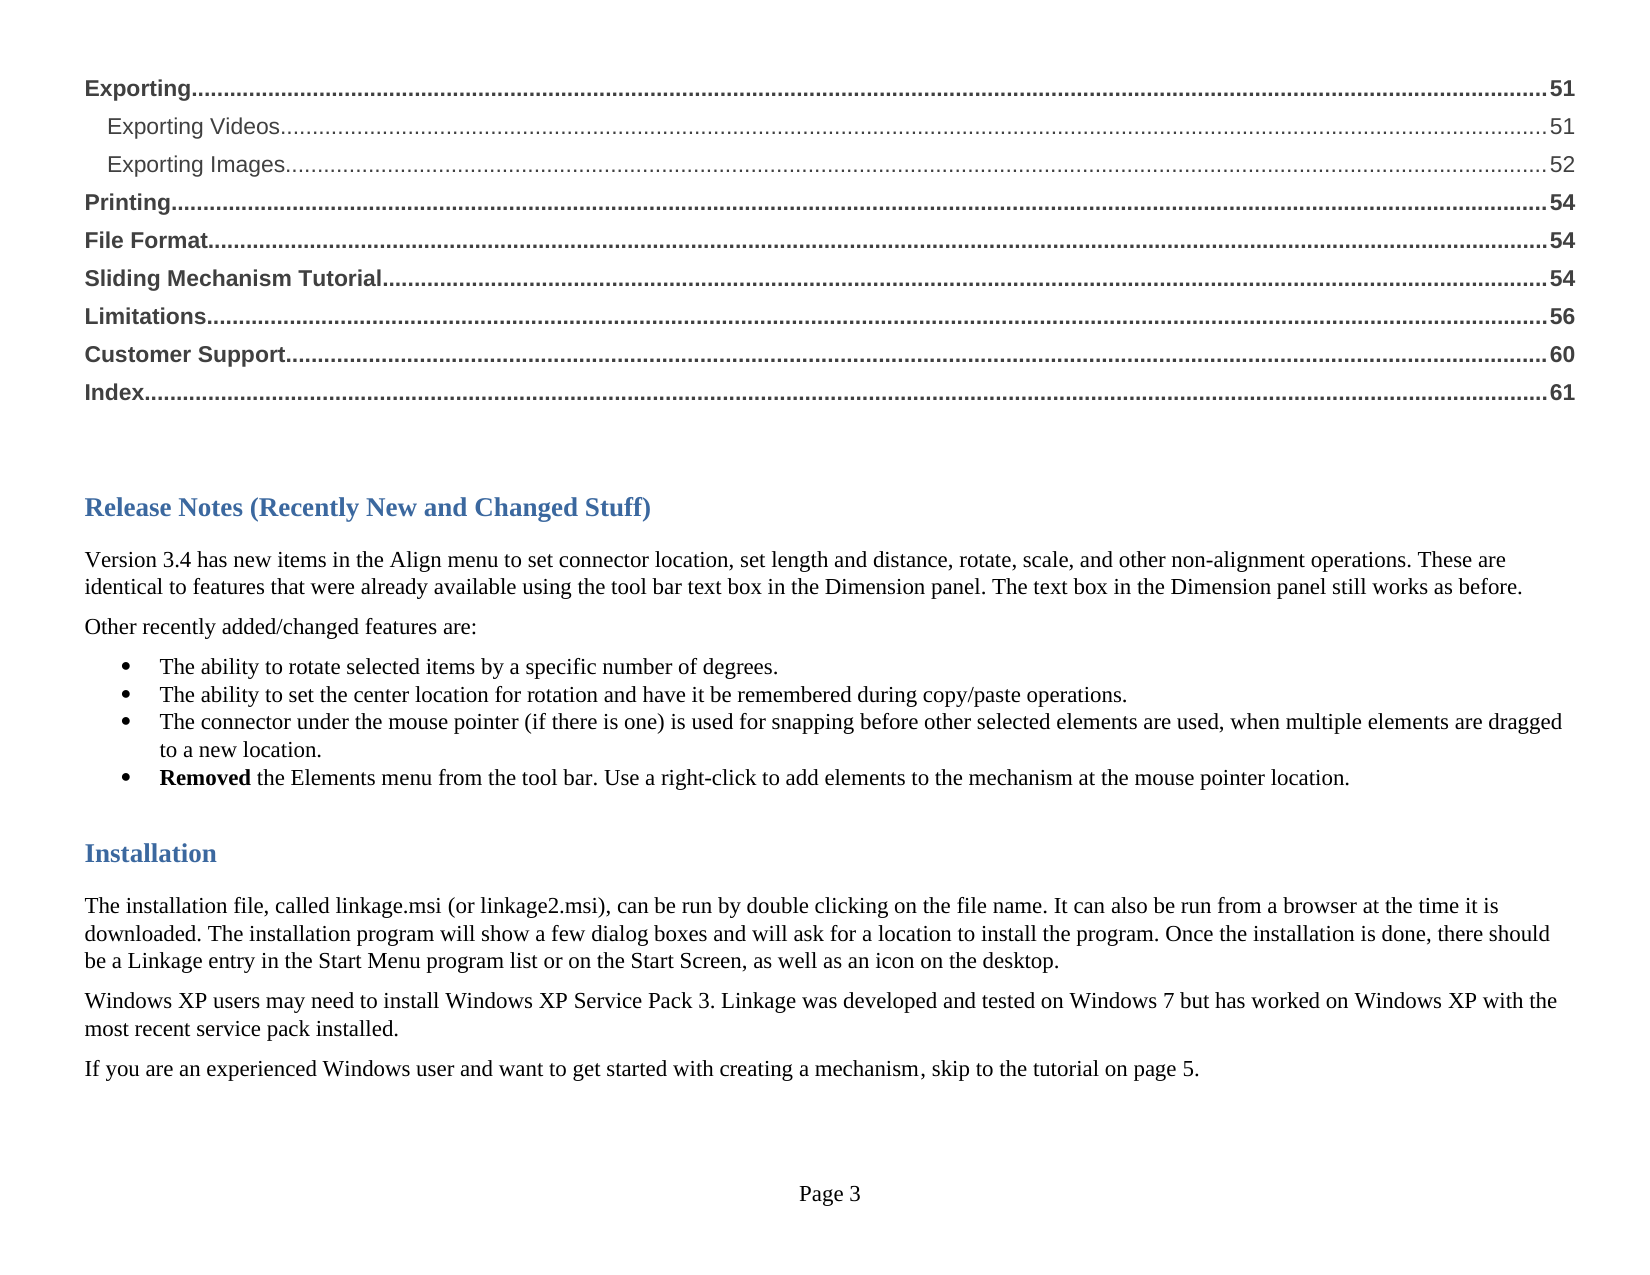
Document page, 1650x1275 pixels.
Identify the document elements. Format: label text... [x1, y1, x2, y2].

list The ability to set the center location for rotation and have it be remembered during copy/paste operations. [122, 681, 1575, 707]
text File Format 54 [84, 227, 1575, 253]
text Index 61 [84, 379, 1575, 406]
text Exporting 51 [84, 75, 1575, 101]
text Windows XP users may need to install Windows XP Service Pack 3. Linkage was developed and tested on Windows 7 but has worked on Windows XP with the most recent service pack installed. [84, 988, 1575, 1042]
list Removed the Elements menu from the tool bar. Use a right-click to add elements to the mechanism at the mouse pointer location. [122, 764, 1575, 790]
text Exporting Images 52 [107, 151, 1575, 177]
text Customer Support 60 [84, 341, 1575, 367]
text Printing 54 [84, 189, 1575, 215]
text Version 3.4 has new items in the Align menu to set connector location, set length and distance, rotate, scale, and other non-alignment operations. These are identical to features that were already available using the tool bar text box in the Dimension panel. The text box in the Dimension panel still works as before. [84, 546, 1575, 599]
text Sliding Mechanism Tutorial 54 [84, 265, 1575, 291]
text Exporting Videos 51 [107, 113, 1575, 139]
text The installation file, called linkage.msi (or linkage2.msi), can be run by double clicking on the file name. It can also be run from a browser at the time it is downloaded. The installation program will show a few dialog boxes and will ask for a location to install the program. Once the installation is done, there should be a Linkage entry in the Start Menu program list or on the Start Screen, as well as an icon on the desktop. [84, 892, 1575, 974]
text Limitations 56 [84, 303, 1575, 329]
list The ability to rotate selected items by a specific number of degrees. [122, 653, 1575, 680]
subtitle Release Notes (Recently New and Changed Stuff) [84, 491, 1575, 522]
list The connector under the mouse pointer (if there is one) is used for snapping before other selected elements are used, when multiple elements are dragged to a new location. [122, 709, 1575, 763]
text If you are an experienced Windows user and want to get started with creating a mechanism, skip to the tutorial on page 5. [84, 1055, 1575, 1082]
text Other recently added/changed features are: [84, 613, 1575, 640]
subtitle Installation [84, 837, 1575, 868]
